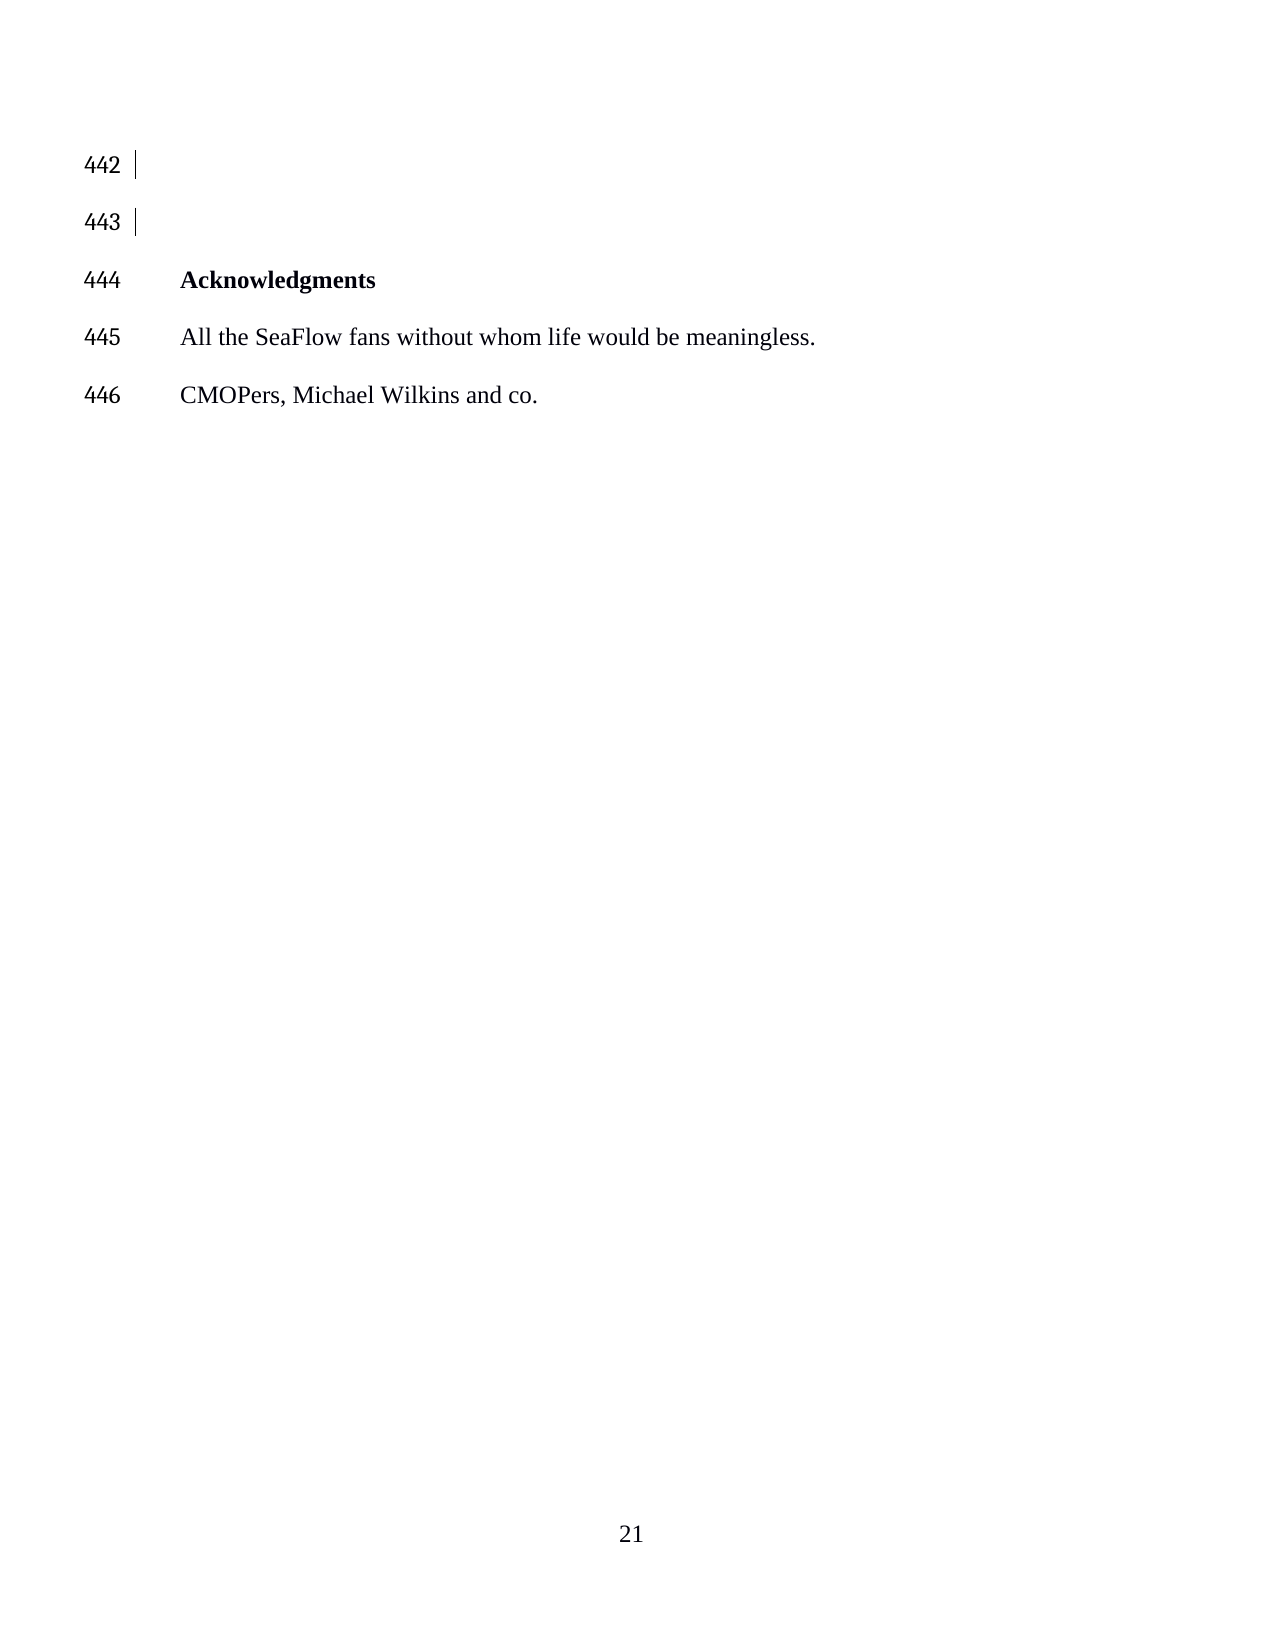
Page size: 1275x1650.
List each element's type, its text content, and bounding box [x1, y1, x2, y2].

text Acknowledgments [150, 265, 1125, 294]
text CMOPers, Michael Wilkins and co. [150, 380, 1125, 409]
text All the SeaFlow fans without whom life would be meaningless. [150, 322, 1125, 351]
